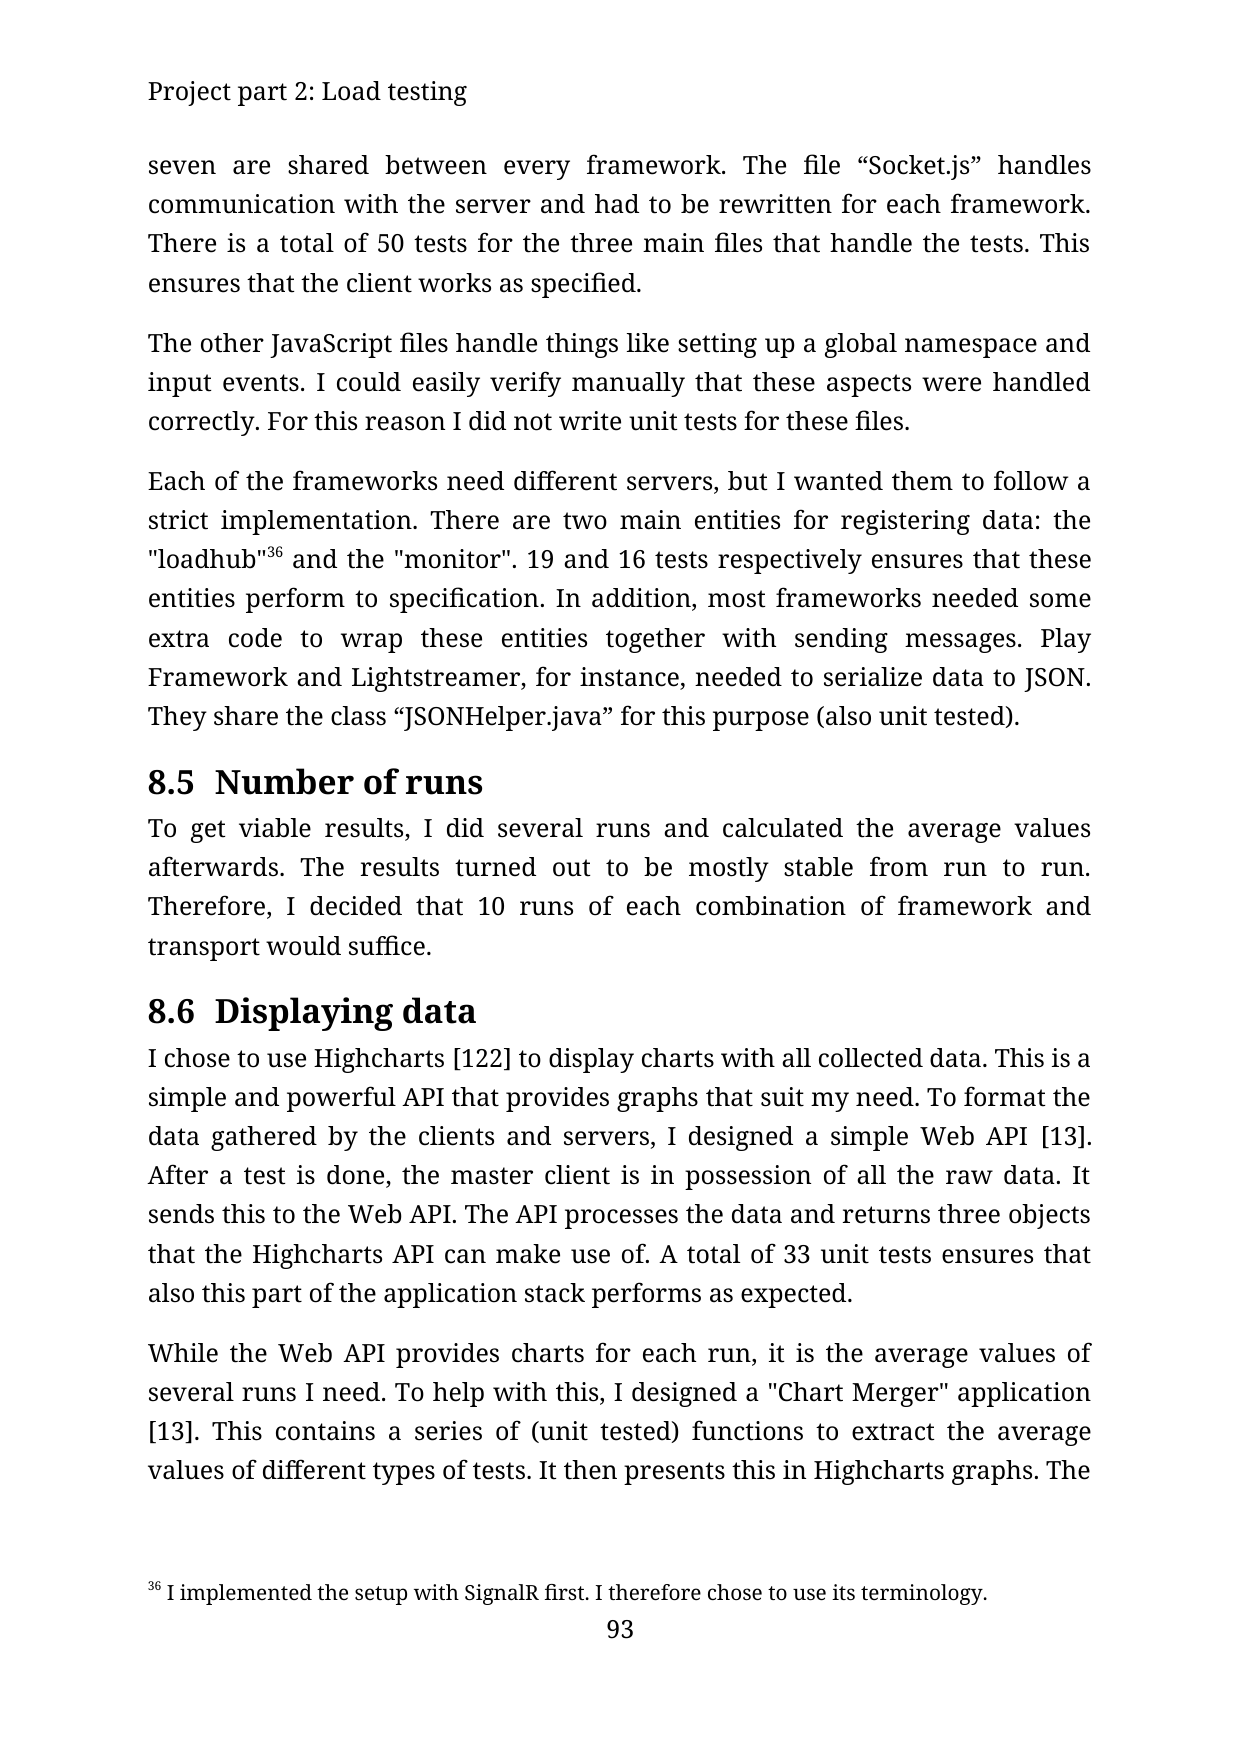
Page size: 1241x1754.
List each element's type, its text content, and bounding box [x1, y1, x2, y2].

subtitle Number of runs [148, 758, 1092, 804]
text To get viable results, I did several runs and calculated the average values afterwards. The results turned out to be mostly stable from run to run. Therefore, I decided that 10 runs of each combination of framework and transport would suffice. [148, 811, 1092, 962]
subtitle Displaying data [148, 988, 1092, 1034]
text Each of the frameworks need different servers, but I wanted them to follow a strict implementation. There are two main entities for registering data: the "loadhub" and the "monitor". 19 and 16 tests respectively ensures that these entities perform to specification. In addition, most frameworks needed some extra code to wrap these entities together with sending messages. Play Framework and Lightstreamer, for instance, needed to serialize data to JSON. They share the class “JSONHelper.java” for this purpose (also unit tested). [148, 463, 1092, 733]
text The other JavaScript files handle things like setting up a global namespace and input events. I could easily verify manually that these aspects were handled correctly. For this reason I did not write unit tests for these files. [148, 325, 1092, 438]
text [148, 1335, 1092, 1487]
text I chose to use Highcharts [122] to display charts with all collected data. This is a simple and powerful API that provides graphs that suit my need. To format the data gathered by the clients and servers, I designed a simple Web API [13]. After a test is done, the master client is in possession of all the raw data. It sends this to the Web API. The API processes the data and returns three objects that the Highcharts API can make use of. A total of 33 unit tests ensures that also this part of the application stack performs as expected. [148, 1040, 1092, 1309]
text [148, 148, 1092, 299]
